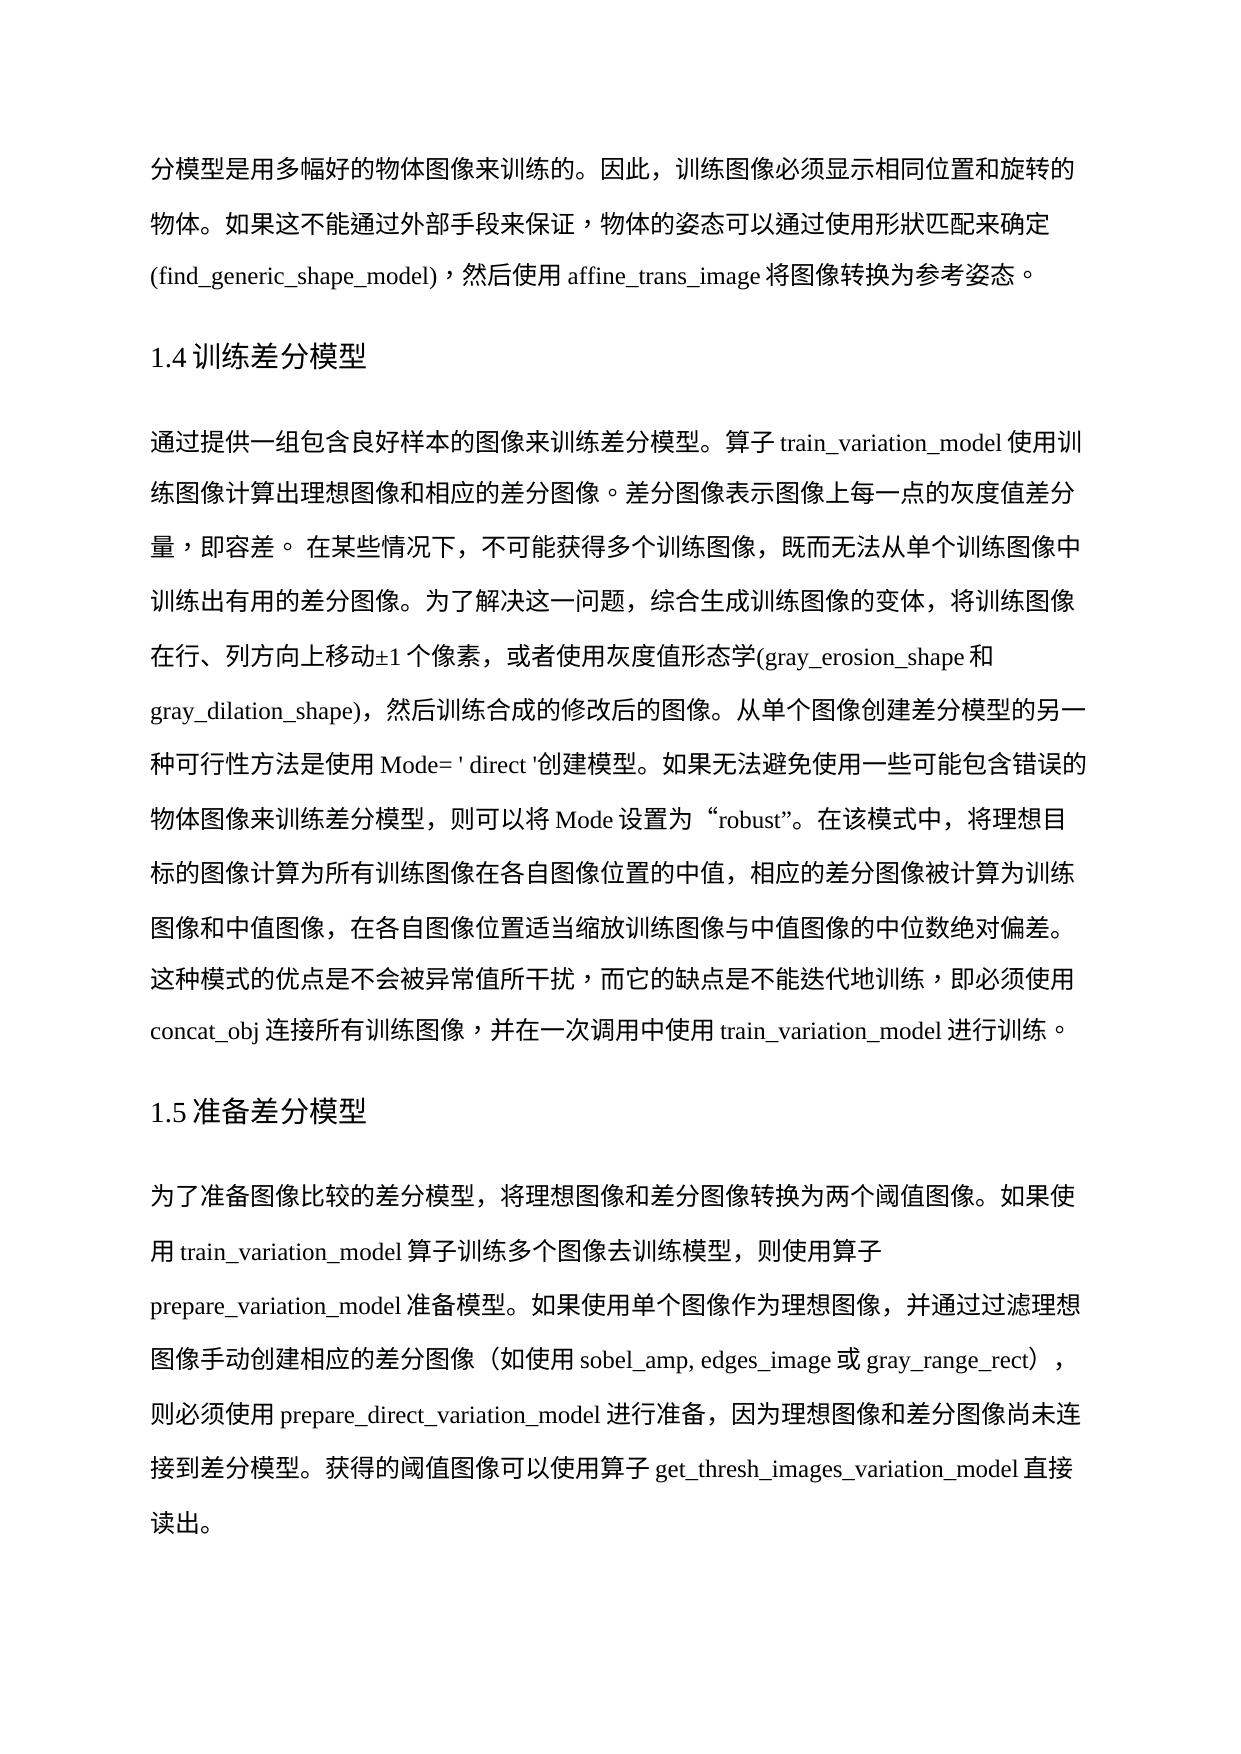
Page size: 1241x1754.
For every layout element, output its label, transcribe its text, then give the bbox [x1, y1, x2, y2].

text 为了准备图像比较的差分模型，将理想图像和差分图像转换为两个阈值图像。如果使用train_variation_model算子训练多个图像去训练模型，则使用算子prepare_variation_model准备模型。如果使用单个图像作为理想图像，并通过过滤理想图像手动创建相应的差分图像（如使用sobel_amp, edges_image或gray_range_rect），则必须使用prepare_direct_variation_model进行准备，因为理想图像和差分图像尚未连接到差分模型。获得的阈值图像可以使用算子get_thresh_images_variation_model直接读出。 [150, 1177, 1090, 1539]
subtitle 1.4训练差分模型 [150, 334, 1090, 376]
text 通过提供一组包含良好样本的图像来训练差分模型。算子train_variation_model使用训练图像计算出理想图像和相应的差分图像。差分图像表示图像上每一点的灰度值差分量，即容差。 在某些情况下，不可能获得多个训练图像，既而无法从单个训练图像中训练出有用的差分图像。为了解决这一问题，综合生成训练图像的变体，将训练图像在行、列方向上移动±1个像素，或者使用灰度值形态学(gray_erosion_shape和gray_dilation_shape)，然后训练合成的修改后的图像。从单个图像创建差分模型的另一种可行性方法是使用Mode= ' direct '创建模型。如果无法避免使用一些可能包含错误的物体图像来训练差分模型，则可以将Mode设置为“robust”。在该模式中，将理想目标的图像计算为所有训练图像在各自图像位置的中值，相应的差分图像被计算为训练图像和中值图像，在各自图像位置适当缩放训练图像与中值图像的中位数绝对偏差。这种模式的优点是不会被异常值所干扰，而它的缺点是不能迭代地训练，即必须使用concat_obj连接所有训练图像，并在一次调用中使用train_variation_model进行训练。 [150, 422, 1090, 1046]
subtitle 1.5准备差分模型 [150, 1088, 1090, 1131]
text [150, 150, 1090, 292]
